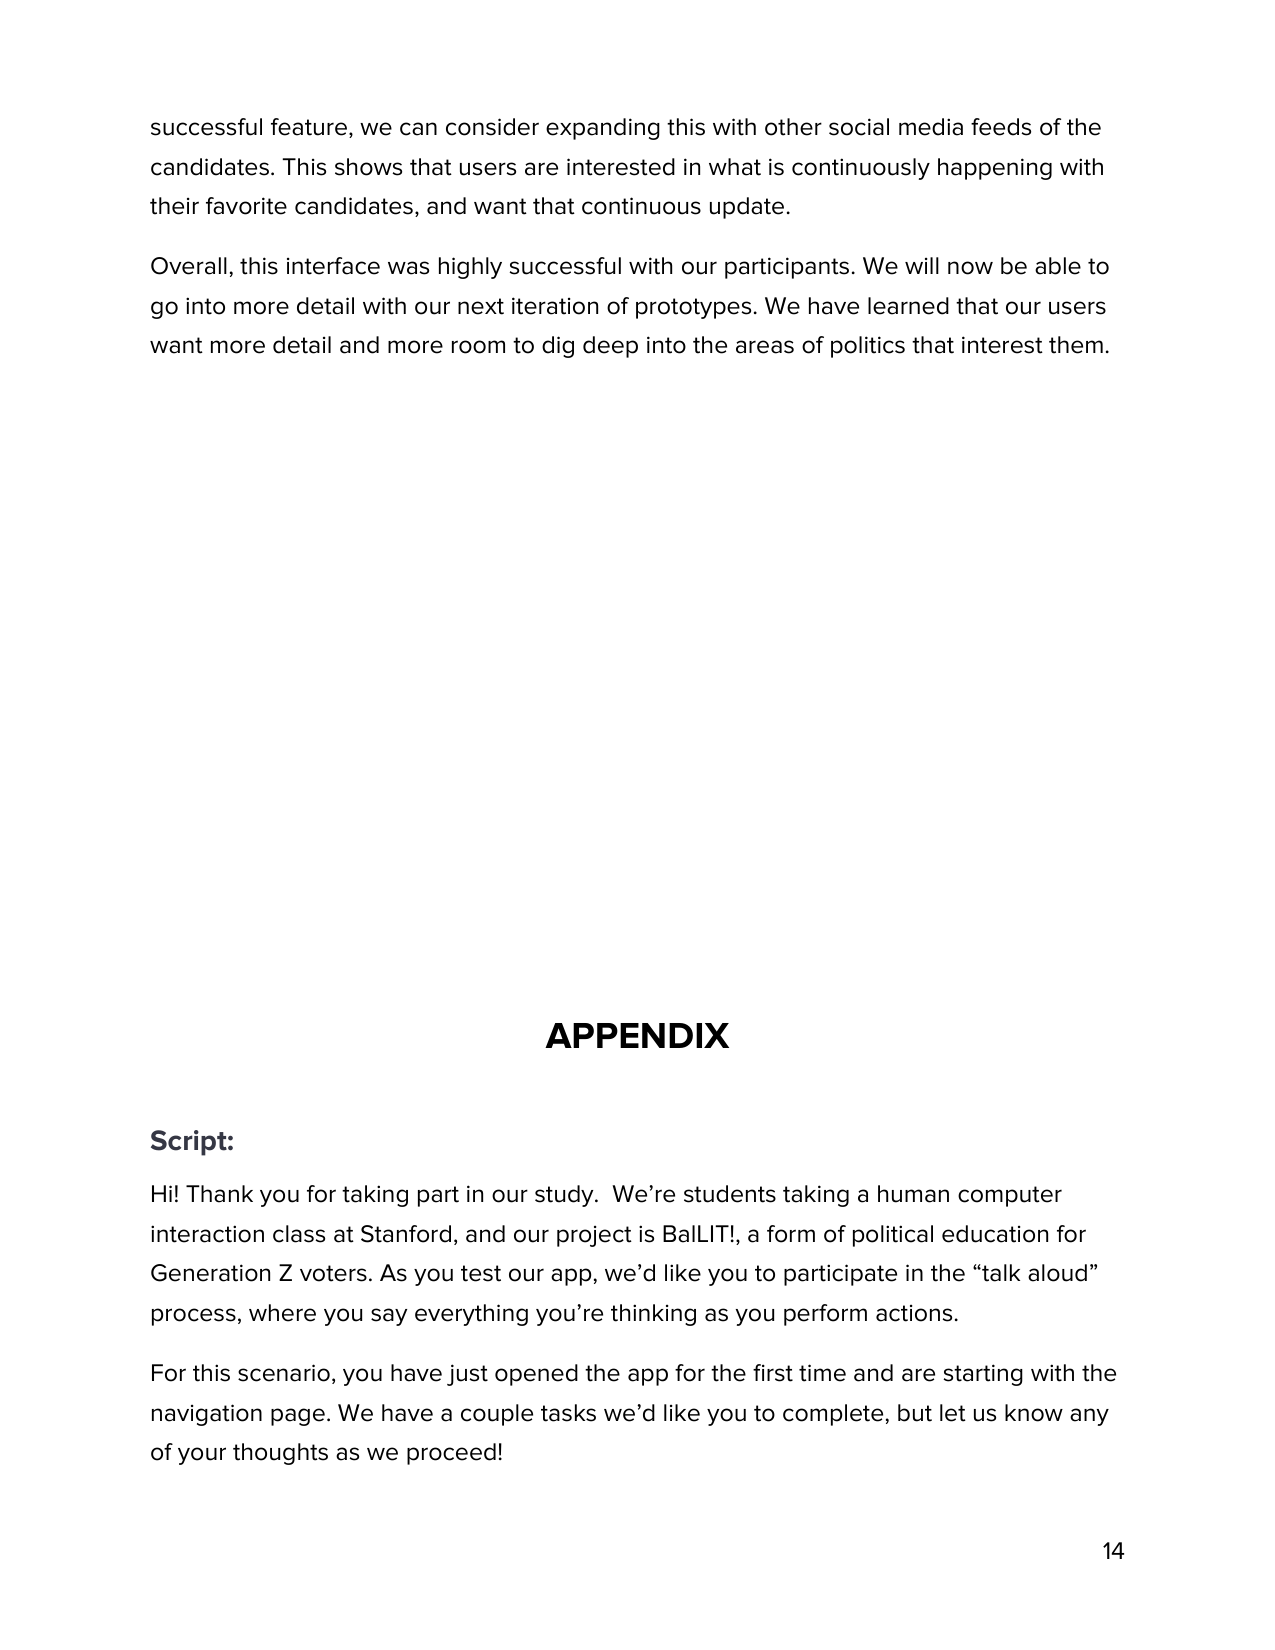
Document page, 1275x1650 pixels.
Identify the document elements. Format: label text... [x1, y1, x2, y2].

text For this scenario, you have just opened the app for the first time and are starting with the navigation page. We have a couple tasks we’d like you to complete, but let us know any of your thoughts as we proceed! [150, 1358, 1125, 1468]
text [150, 112, 1125, 222]
text Overall, this interface was highly successful with our participants. We will now be able to go into more detail with our next iteration of prototypes. We have learned that our users want more detail and more room to dig deep into the areas of politics that interest them. [150, 252, 1125, 361]
text APPENDIX [150, 1014, 1125, 1060]
text Hi! Thank you for taking part in our study. We’re students taking a human computer interaction class at Stanford, and our project is BalLIT!, a form of political education for Generation Z voters. As you test our app, we’d like you to participate in the “talk aloud” process, where you say everything you’re thinking as you perform actions. [150, 1180, 1125, 1329]
subtitle Script: [150, 1123, 1125, 1159]
